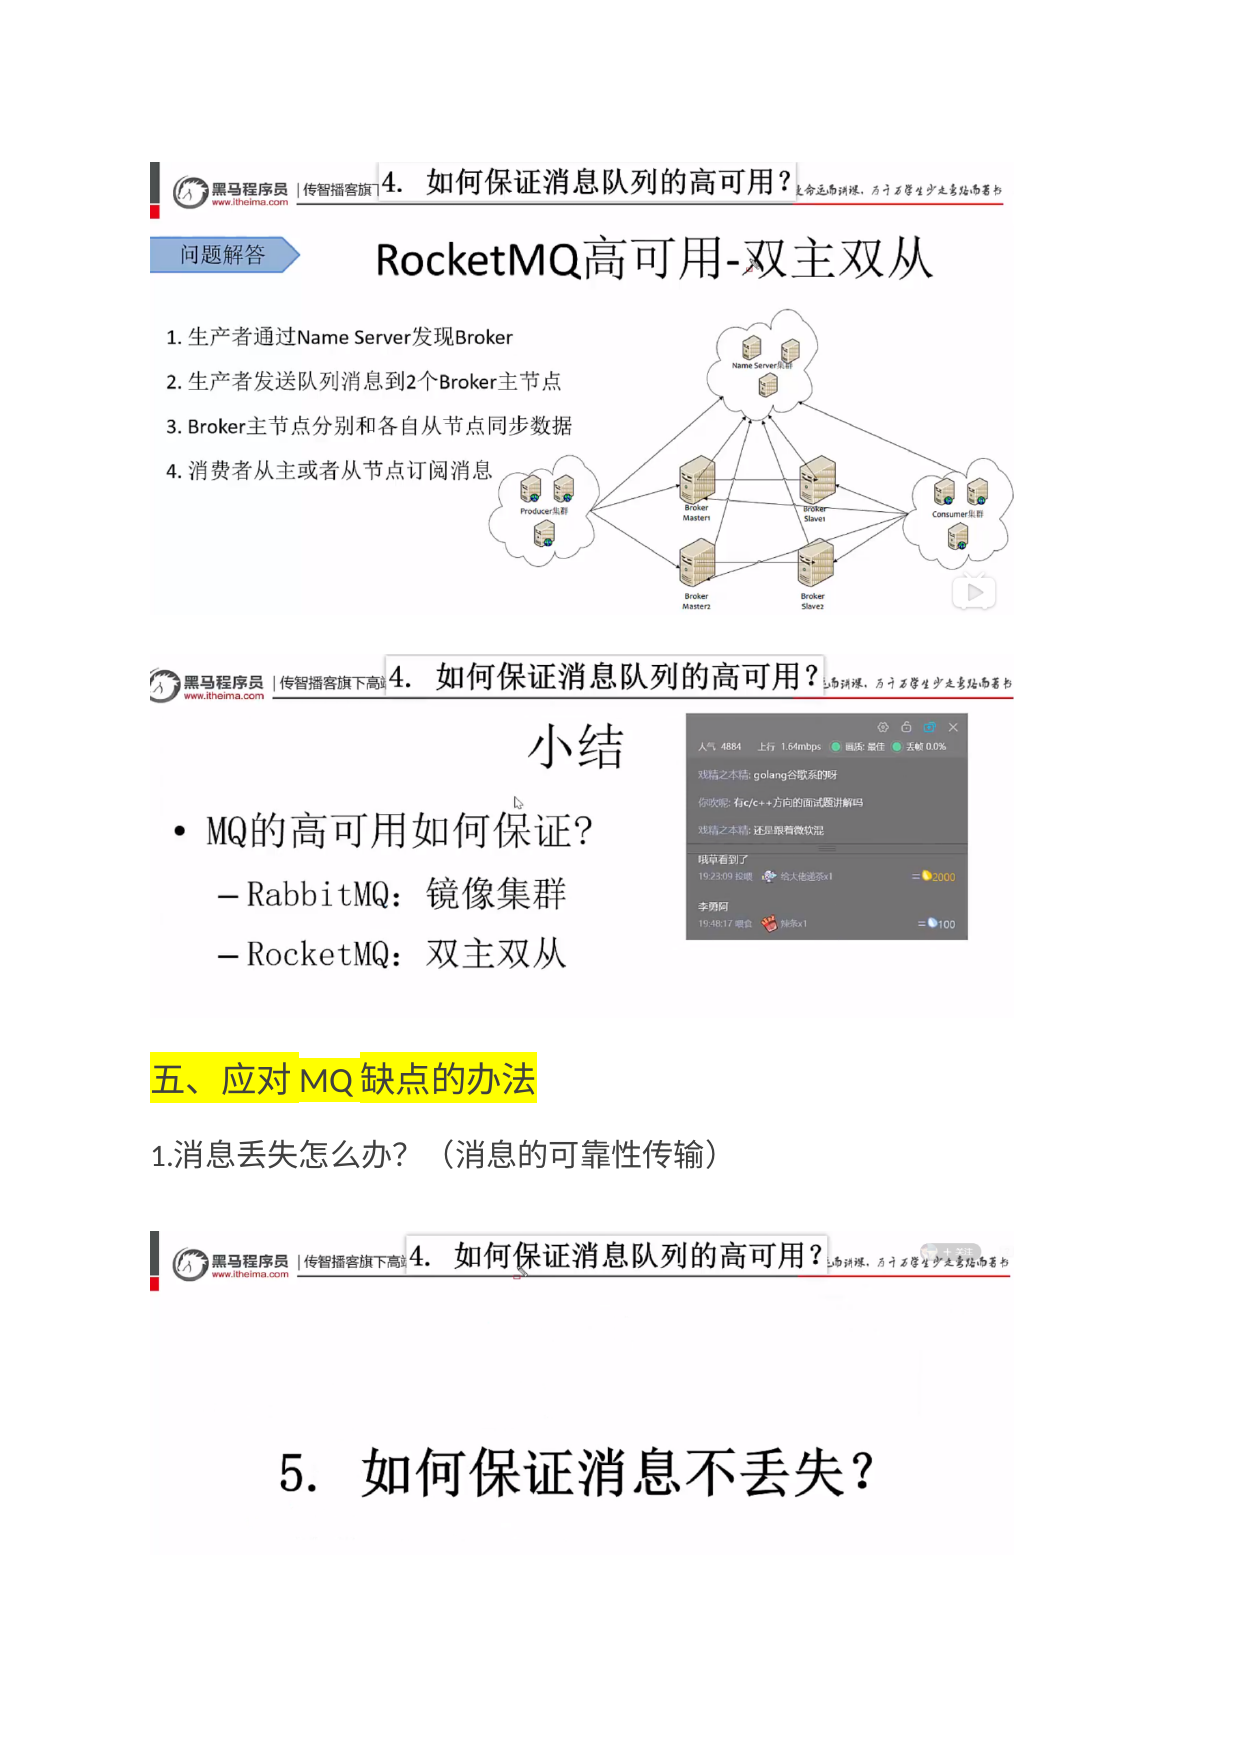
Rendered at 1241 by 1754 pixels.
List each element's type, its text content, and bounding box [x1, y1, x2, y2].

picture [150, 654, 1014, 1018]
picture [150, 1231, 1014, 1555]
picture [150, 162, 1014, 615]
text 1.消息丢失怎么办？（消息的可靠性传输） [150, 1120, 1090, 1185]
text 五、应对MQ缺点的办法 [150, 1045, 1090, 1110]
